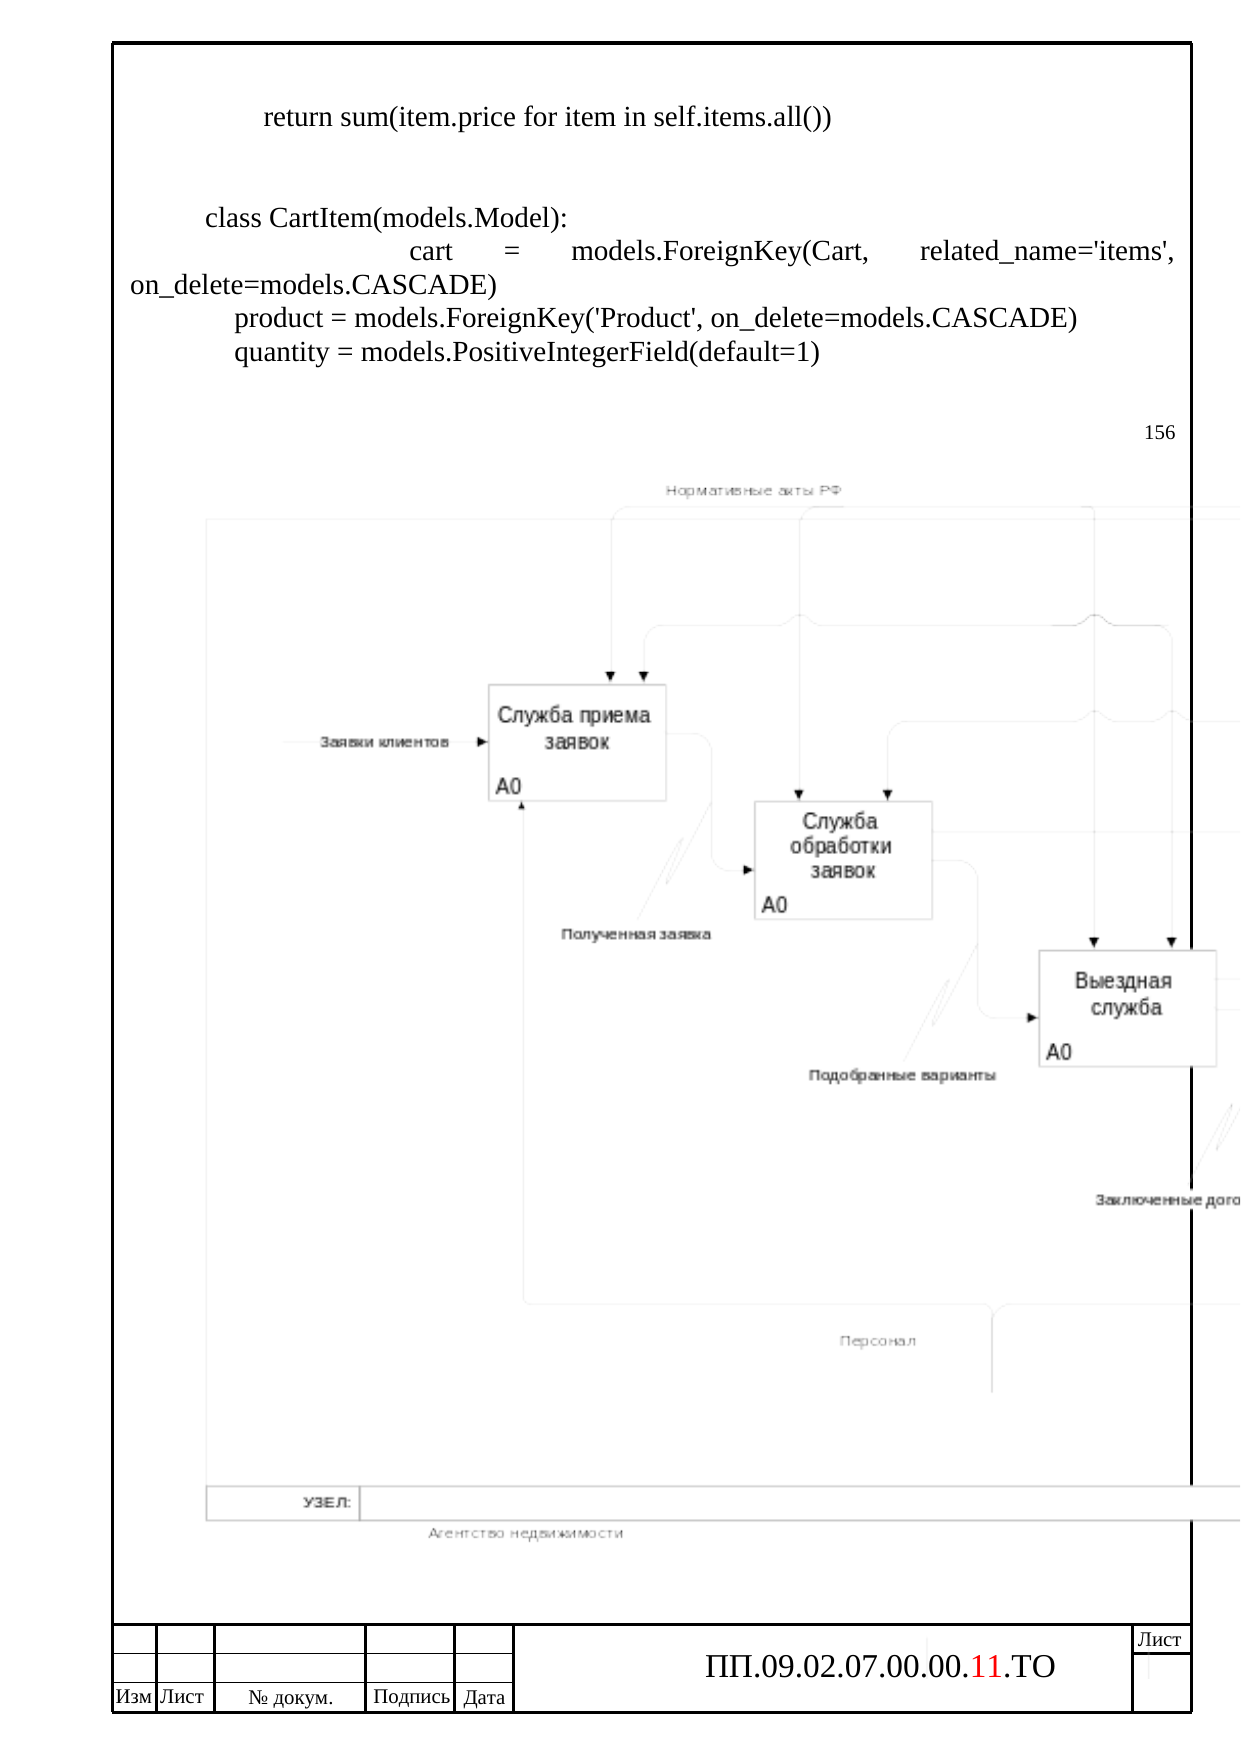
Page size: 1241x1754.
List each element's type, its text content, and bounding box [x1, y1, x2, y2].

text return sum(item.price for item in self.items.all()) [130, 99, 1175, 133]
text class CartItem(models.Model): [130, 200, 1175, 233]
text product = models.ForeignKey('Product', on_delete=models.CASCADE) [130, 300, 1175, 334]
text cart = models.ForeignKey(Cart, related_name='items', on_delete=models.CASCADE) [130, 233, 1175, 300]
text quantity = models.PositiveIntegerField(default=1) [130, 334, 1175, 367]
